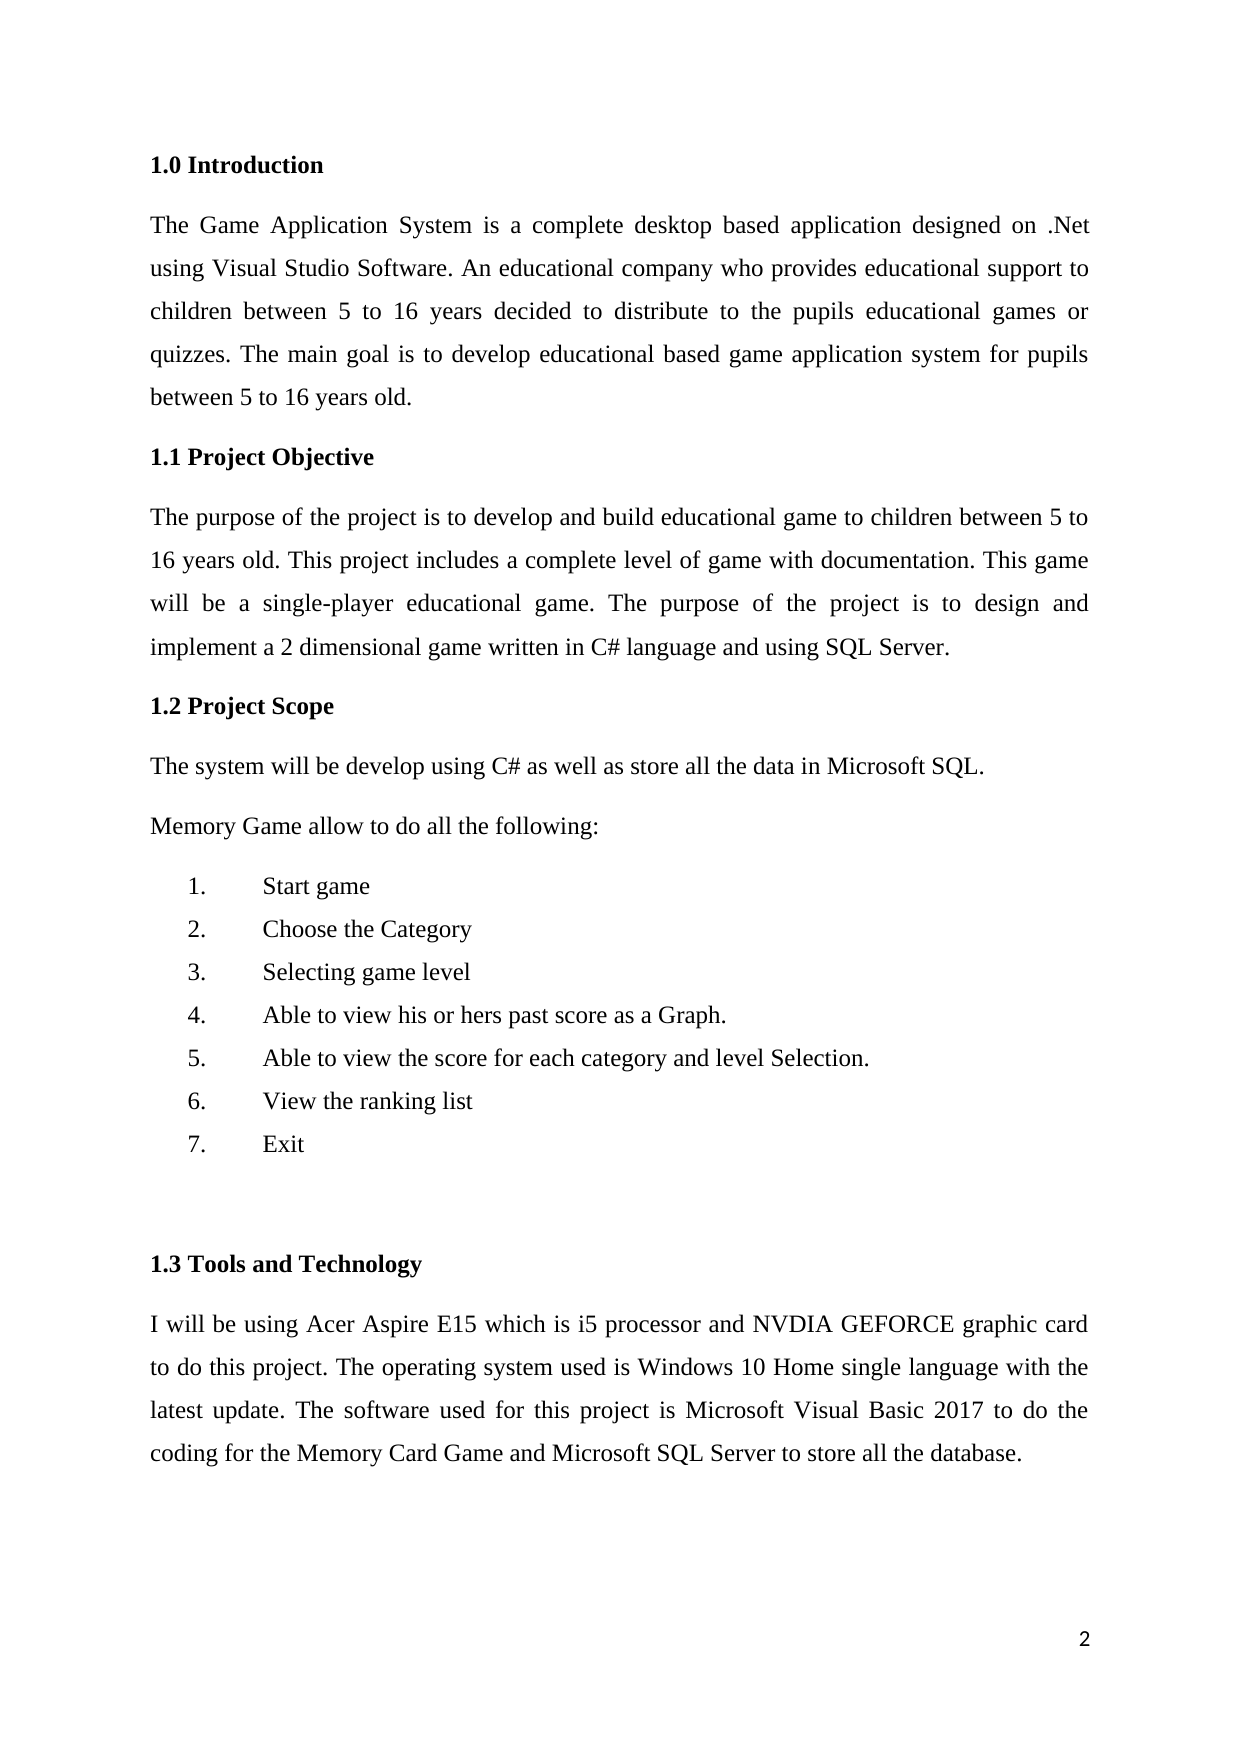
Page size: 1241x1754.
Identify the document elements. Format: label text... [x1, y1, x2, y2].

list Selecting game level [187, 957, 1090, 986]
text The purpose of the project is to develop and build educational game to children between 5 to 16 years old. This project includes a complete level of game with documentation. This game will be a single-player educational game. The purpose of the project is to design and implement a 2 dimensional game written in C# language and using SQL Server. [150, 502, 1090, 660]
text Memory Game allow to do all the following: [150, 811, 1090, 840]
text 1.1 Project Objective [150, 442, 1090, 471]
text I will be using Acer Aspire E15 which is i5 processor and NVDIA GEFORCE graphic card to do this project. The operating system used is Windows 10 Home single language with the latest update. The software used for this project is Microsoft Visual Basic 2017 to do the coding for the Memory Card Game and Microsoft SQL Server to store all the database. [150, 1309, 1090, 1467]
text 1.0 Introduction [150, 150, 1090, 179]
text The Game Application System is a complete desktop based application designed on .Net using Visual Studio Software. An educational company who provides educational support to children between 5 to 16 years decided to distribute to the pupils educational games or quizzes. The main goal is to develop educational based game application system for pupils between 5 to 16 years old. [150, 210, 1090, 411]
text The system will be develop using C# as well as store all the data in Microsoft SQL. [150, 751, 1090, 780]
list View the ranking list [187, 1086, 1090, 1115]
text 1.3 Tools and Technology [150, 1249, 1090, 1278]
list Able to view the score for each category and level Selection. [187, 1043, 1090, 1072]
list Start game [187, 871, 1090, 899]
list Exit [187, 1129, 1090, 1158]
list Able to view his or hers past score as a Graph. [187, 1000, 1090, 1029]
text 1.2 Project Scope [150, 691, 1090, 720]
list Choose the Category [187, 914, 1090, 943]
